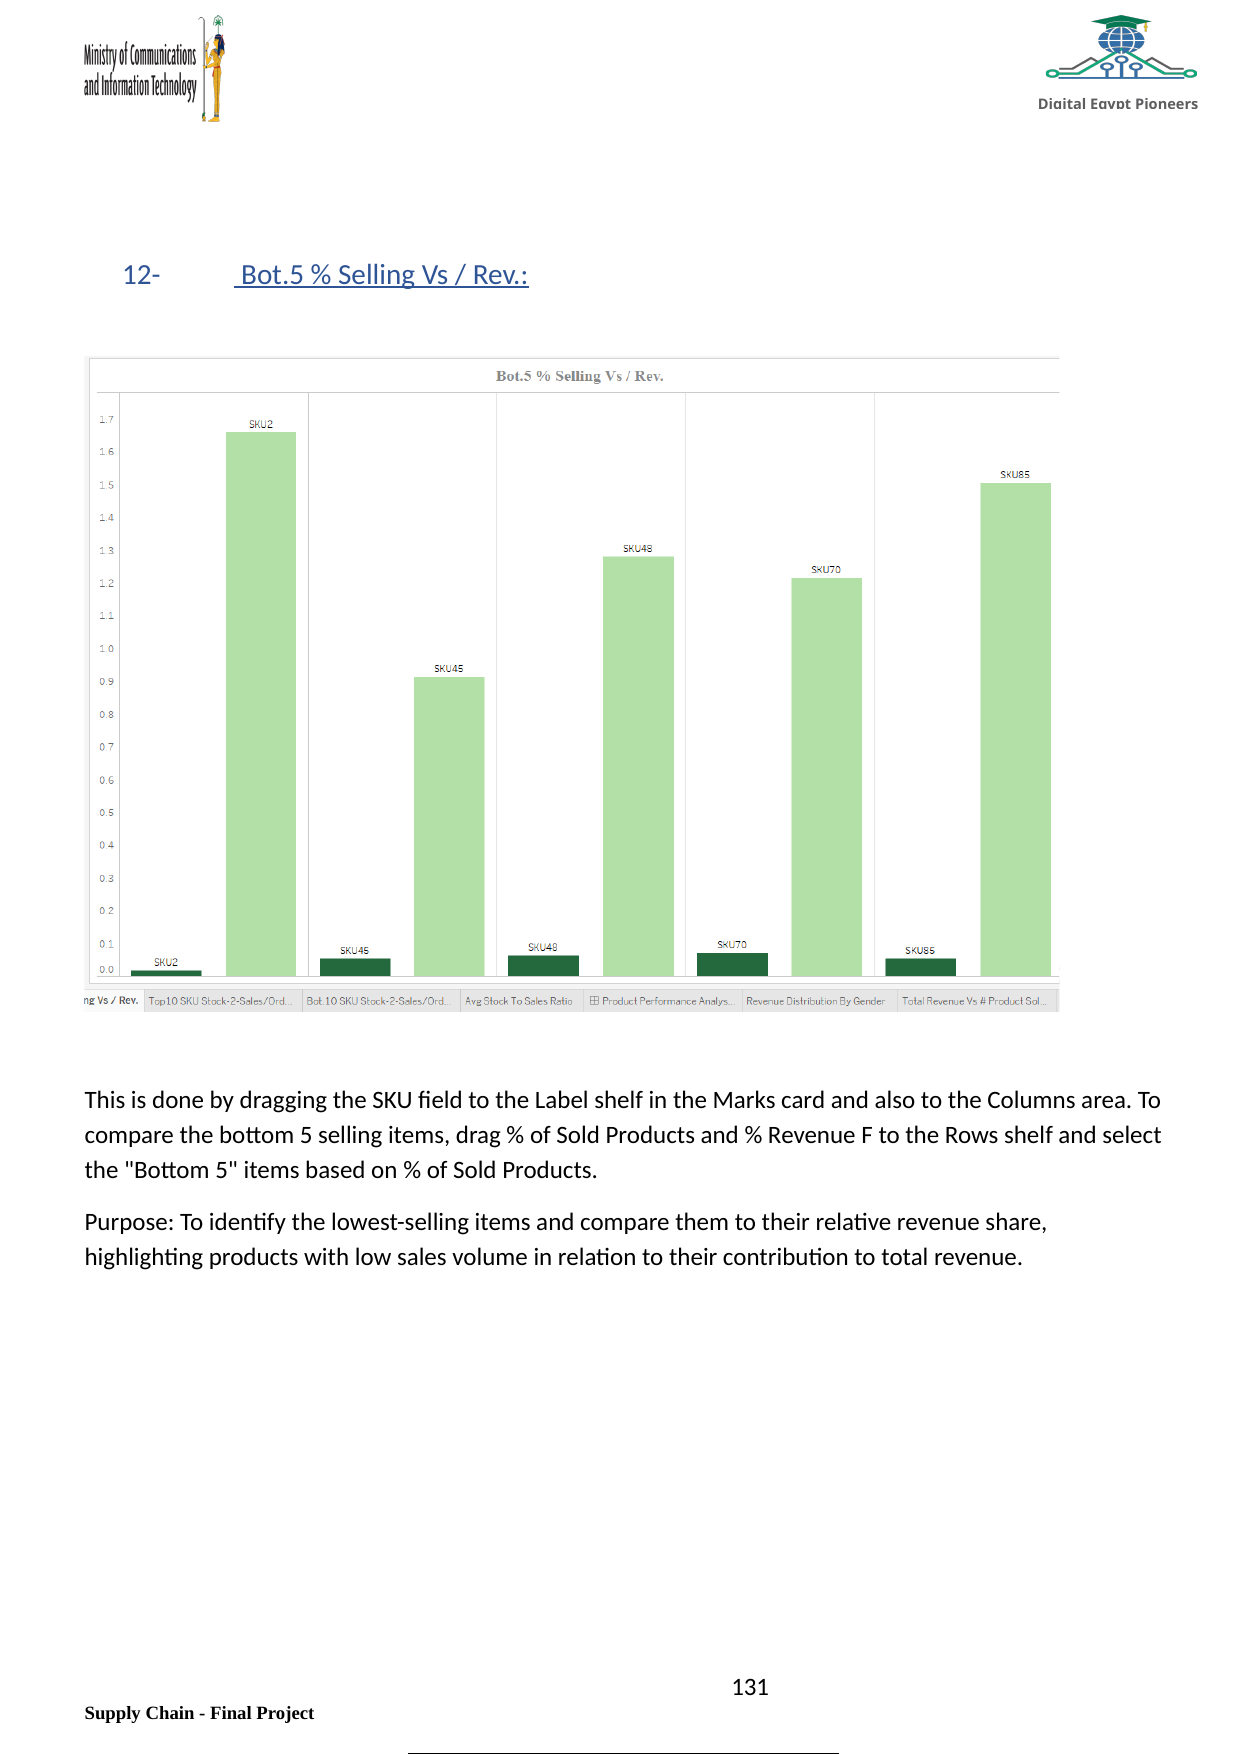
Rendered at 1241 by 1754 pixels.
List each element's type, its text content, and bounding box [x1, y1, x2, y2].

subtitle Bot.5 % Selling Vs / Rev.: [122, 256, 1162, 292]
picture [84, 356, 1060, 1012]
picture [1045, 15, 1197, 82]
picture [84, 15, 225, 122]
text Purpose: To identify the lowest-selling items and compare them to their relative revenue share, highlighting products with low sales volume in relation to their contribution to total revenue. [84, 1206, 1162, 1272]
text This is done by dragging the SKU field to the Label shelf in the Marks card and also to the Columns area. To compare the bottom 5 selling items, drag % of Sold Products and % Revenue F to the Rows shelf and select the "Bottom 5" items based on % of Sold Products. [84, 1085, 1162, 1185]
